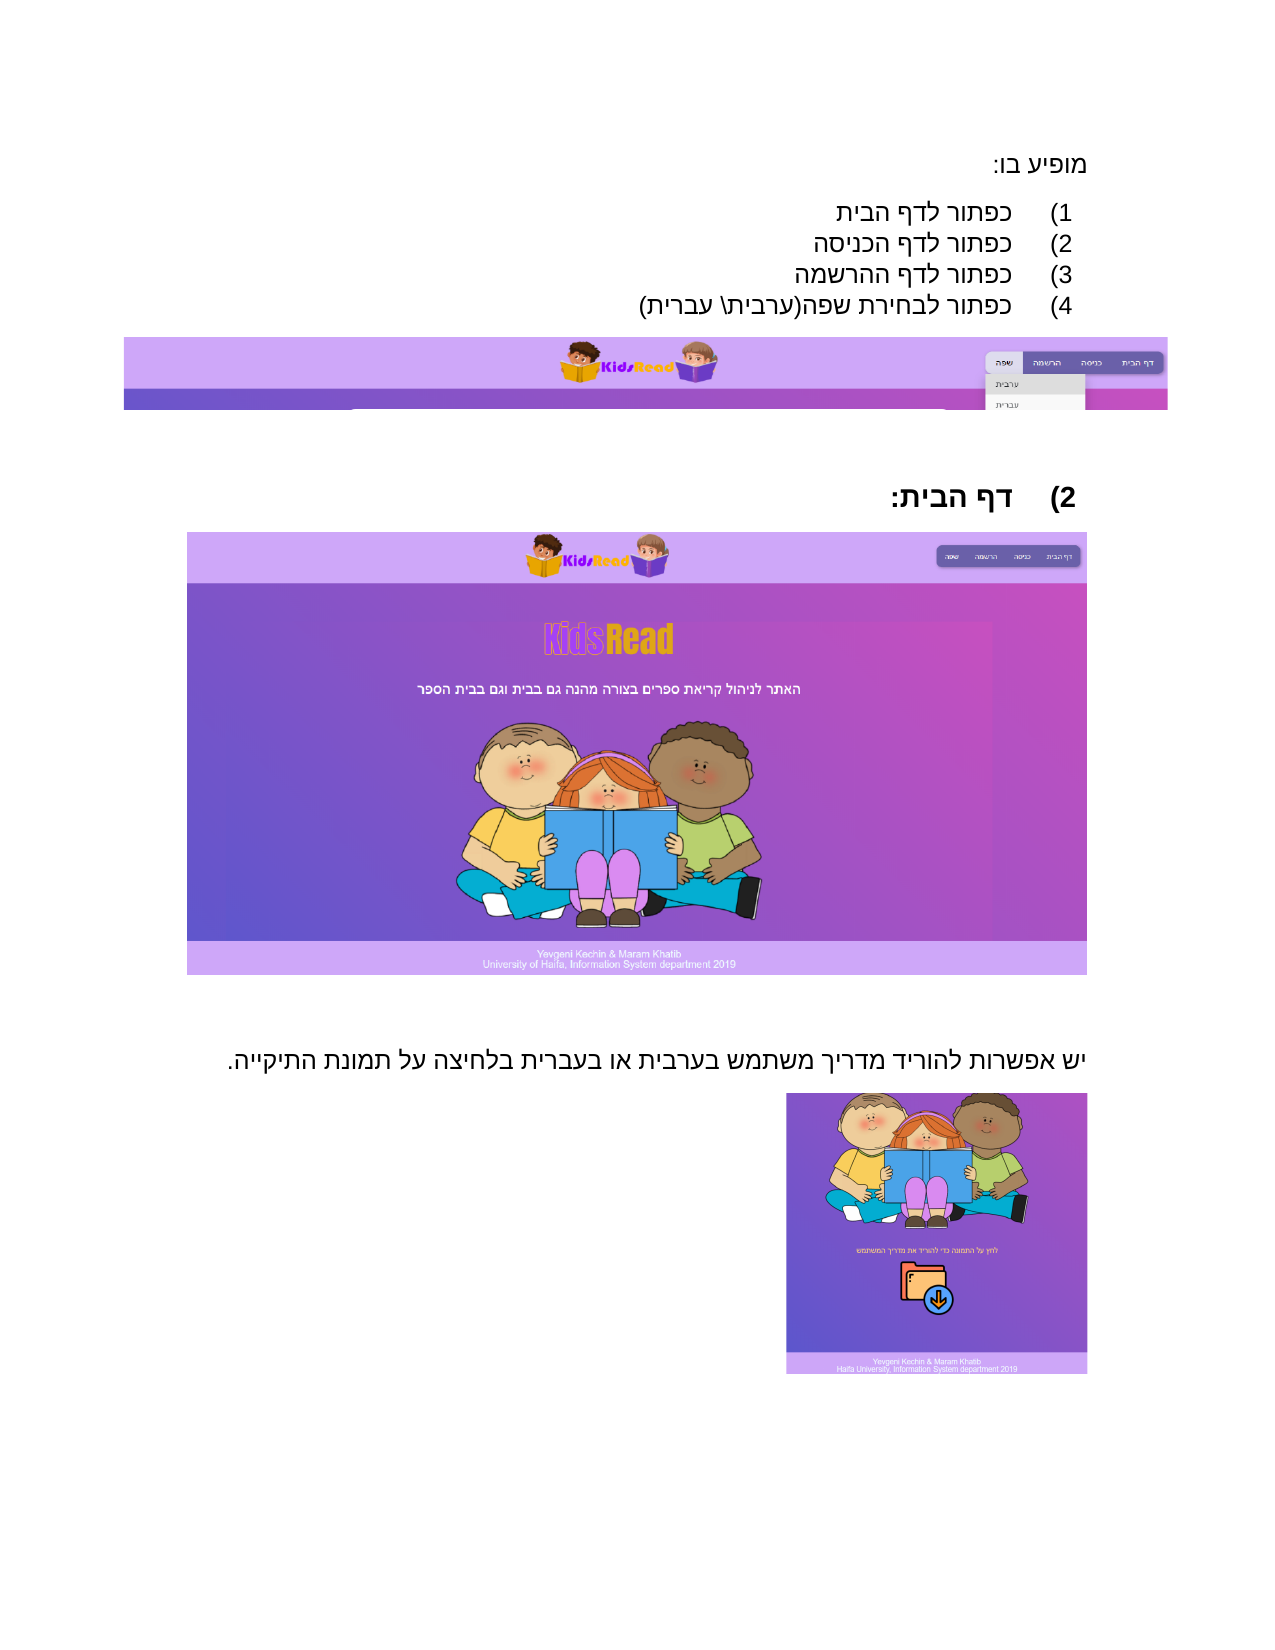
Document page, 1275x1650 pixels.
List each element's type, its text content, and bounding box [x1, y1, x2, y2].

text מופיע בו: [187, 150, 1087, 179]
list כפתור לבחירת שפה(ערבית\ עברית) [187, 291, 1050, 319]
list כפתור לדף הבית [187, 198, 1050, 226]
text יש אפשרות להוריד מדריך משתמש בערבית או בעברית בלחיצה על תמונת התיקייה. [187, 1046, 1087, 1074]
picture [187, 532, 1087, 975]
list כפתור לדף ההרשמה [187, 260, 1050, 288]
picture [123, 337, 1168, 410]
list כפתור לדף הכניסה [187, 229, 1050, 257]
picture [786, 1093, 1088, 1374]
list דף הבית: [187, 480, 1050, 514]
